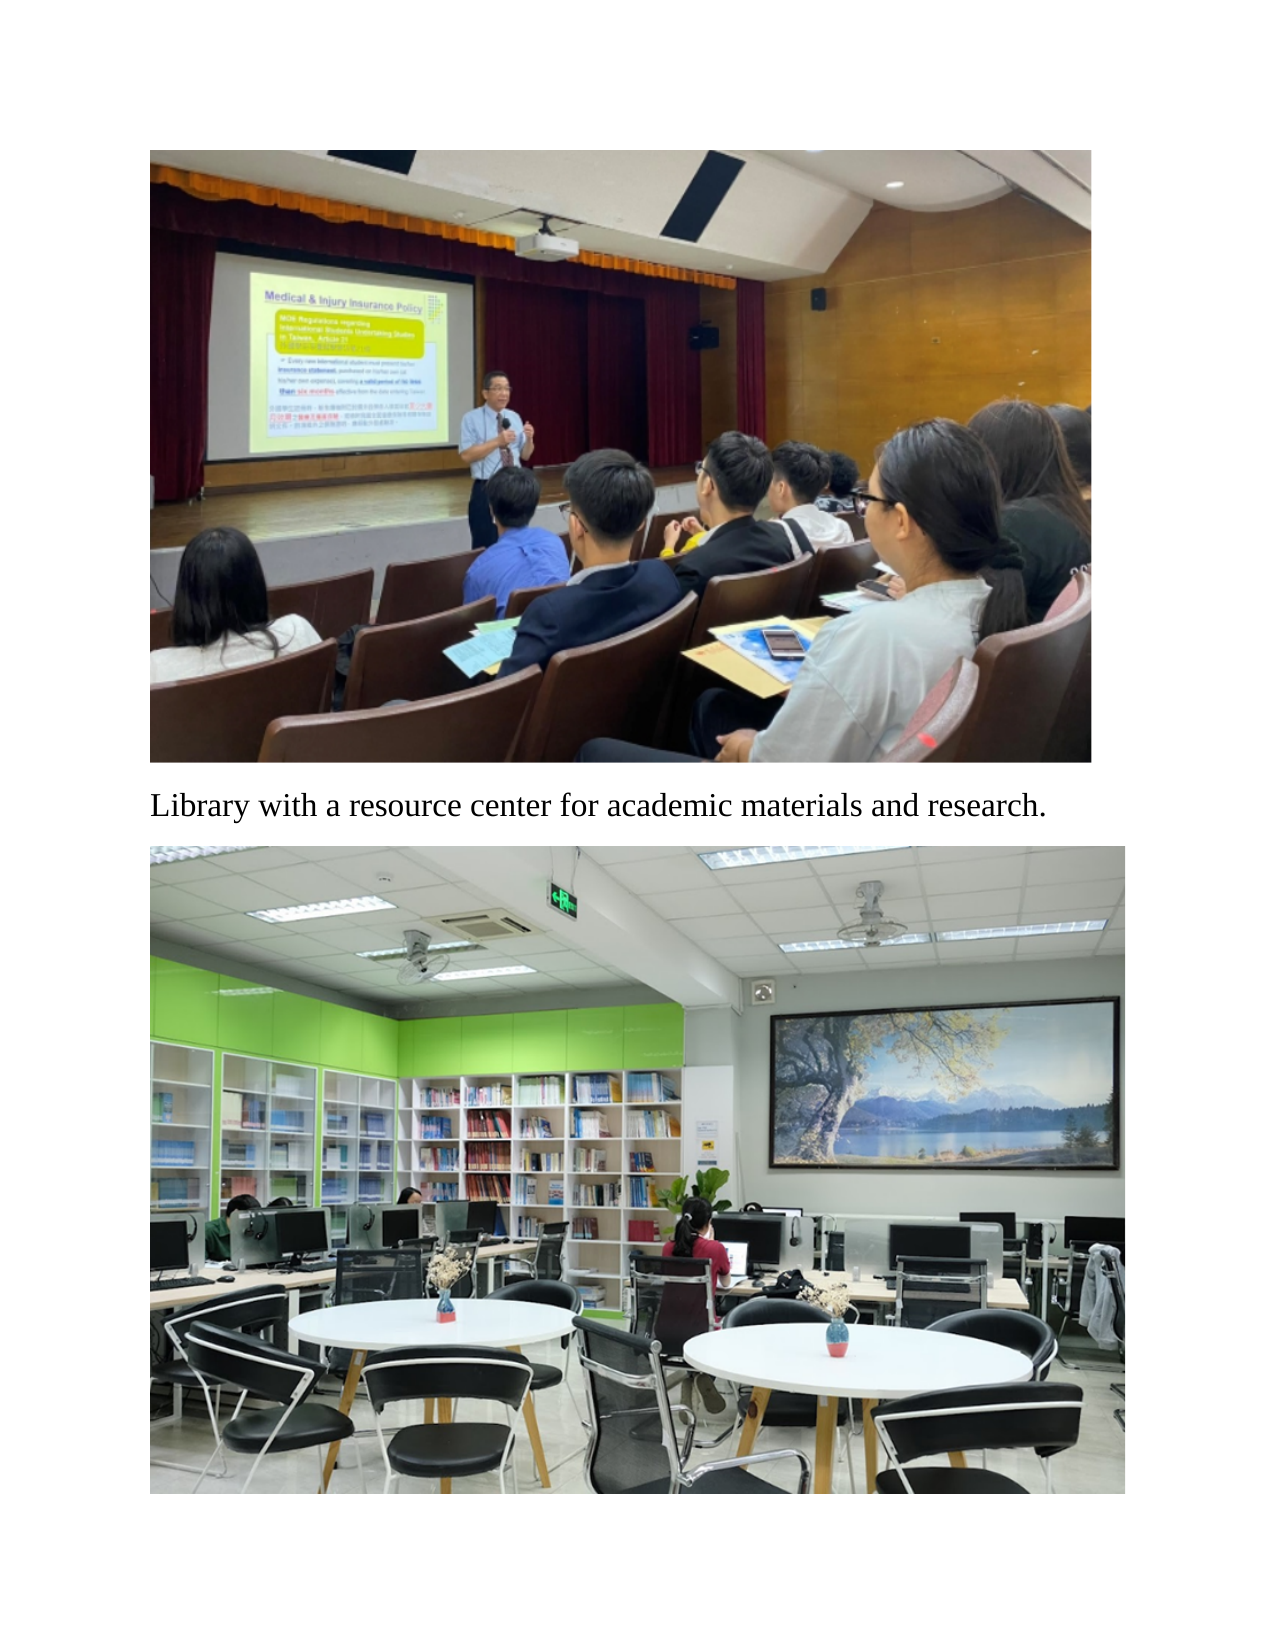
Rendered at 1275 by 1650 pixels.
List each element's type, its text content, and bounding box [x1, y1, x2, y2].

picture [150, 846, 1125, 1494]
text Library with a resource center for academic materials and research. [150, 786, 1125, 824]
picture [150, 150, 1092, 764]
